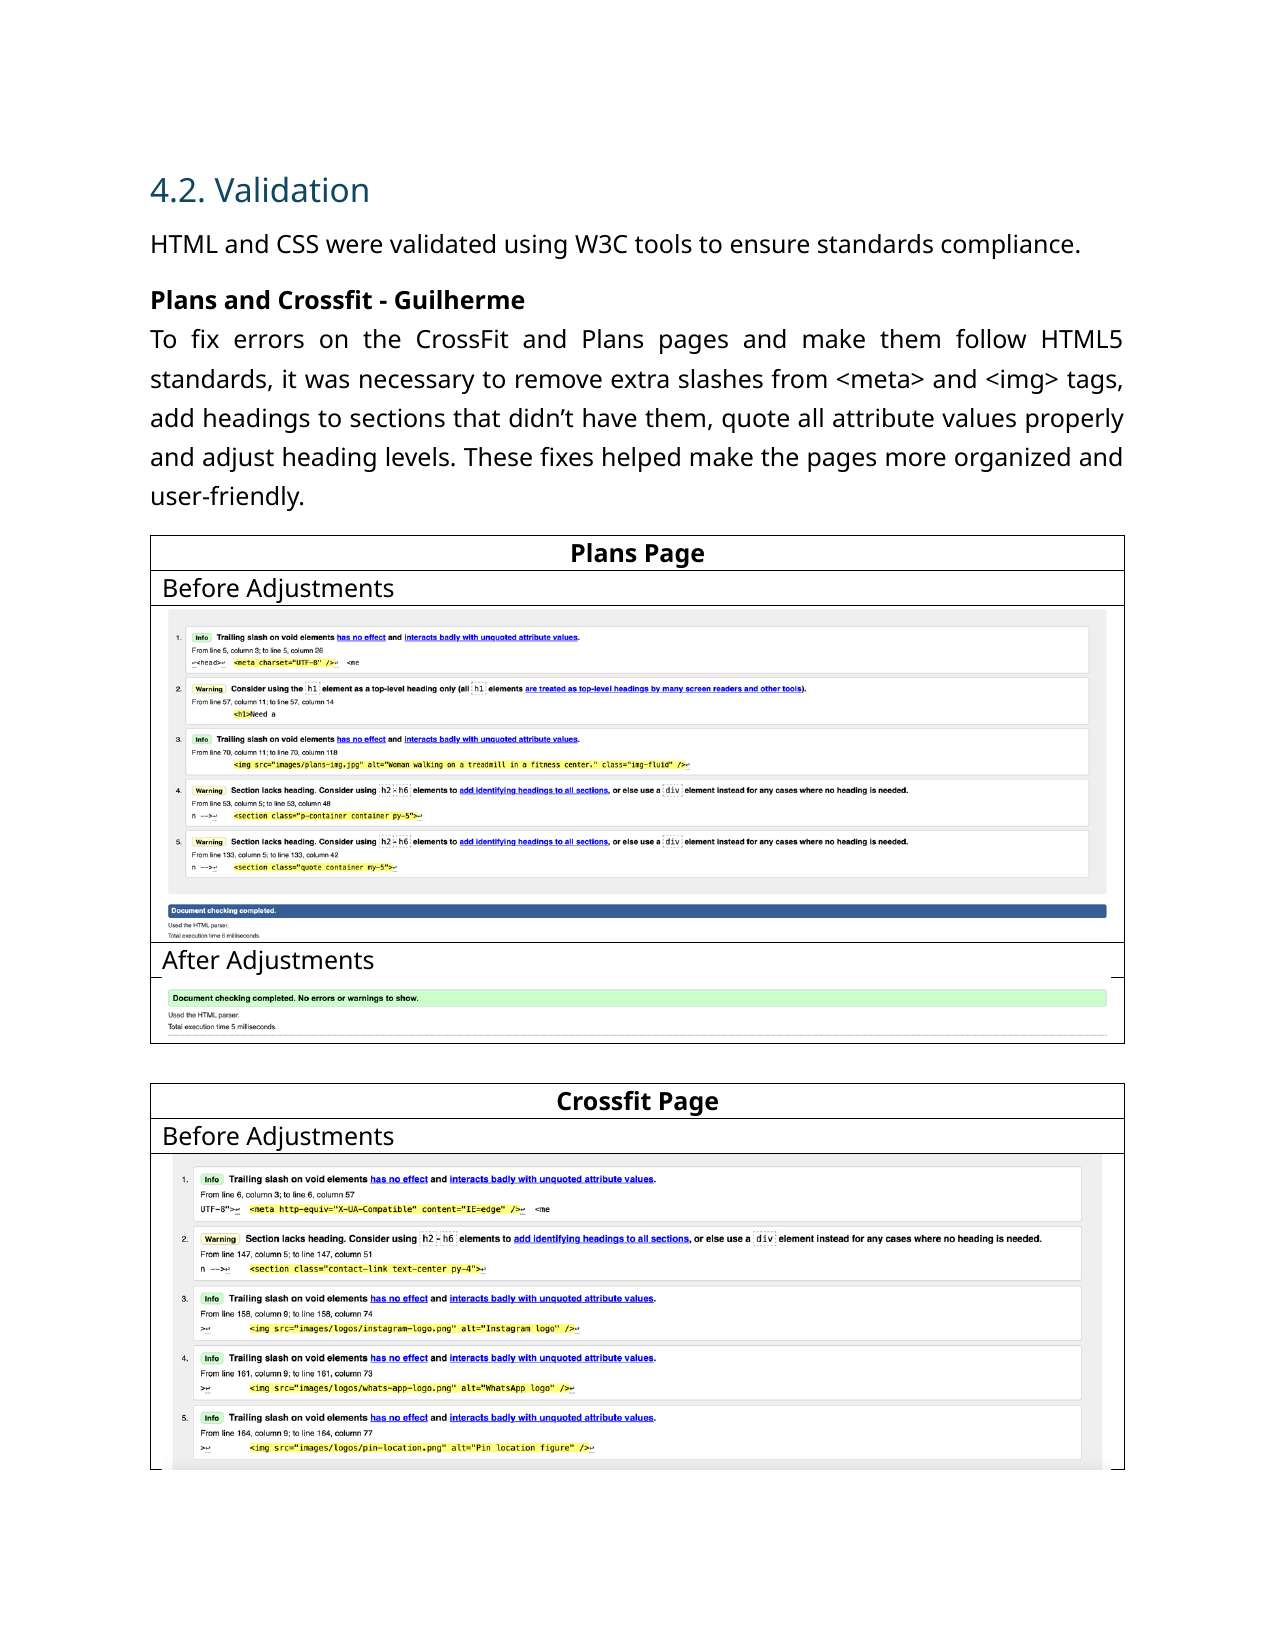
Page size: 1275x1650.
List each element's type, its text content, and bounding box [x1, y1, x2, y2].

table_cell [1112, 1154, 1124, 1469]
table_cell [1112, 606, 1124, 942]
table_cell Before Adjustments [151, 571, 1124, 605]
table_cell [1112, 978, 1124, 1043]
table_cell [151, 606, 161, 942]
table_cell [151, 978, 161, 1043]
table_cell [151, 1154, 161, 1469]
text Plans and Crossfit - Guilherme [150, 283, 1125, 317]
table_header Crossfit Page [151, 1084, 1124, 1118]
picture [161, 1154, 1112, 1470]
text To fix errors on the CrossFit and Plans pages and make them follow HTML5 standards, it was necessary to remove extra slashes from <meta> and <img> tags, add headings to sections that didn’t have them, quote all attribute values properly and adjust heading levels. These fixes helped make the pages more organized and user-friendly. [150, 322, 1125, 513]
text HTML and CSS were validated using W3C tools to ensure standards compliance. [150, 227, 1125, 261]
table_header Plans Page [151, 536, 1124, 570]
table_cell After Adjustments [151, 943, 1124, 977]
table_cell Before Adjustments [151, 1119, 1124, 1153]
subtitle 4.2. Validation [150, 167, 1125, 212]
picture [161, 977, 1112, 1043]
picture [161, 606, 1112, 942]
